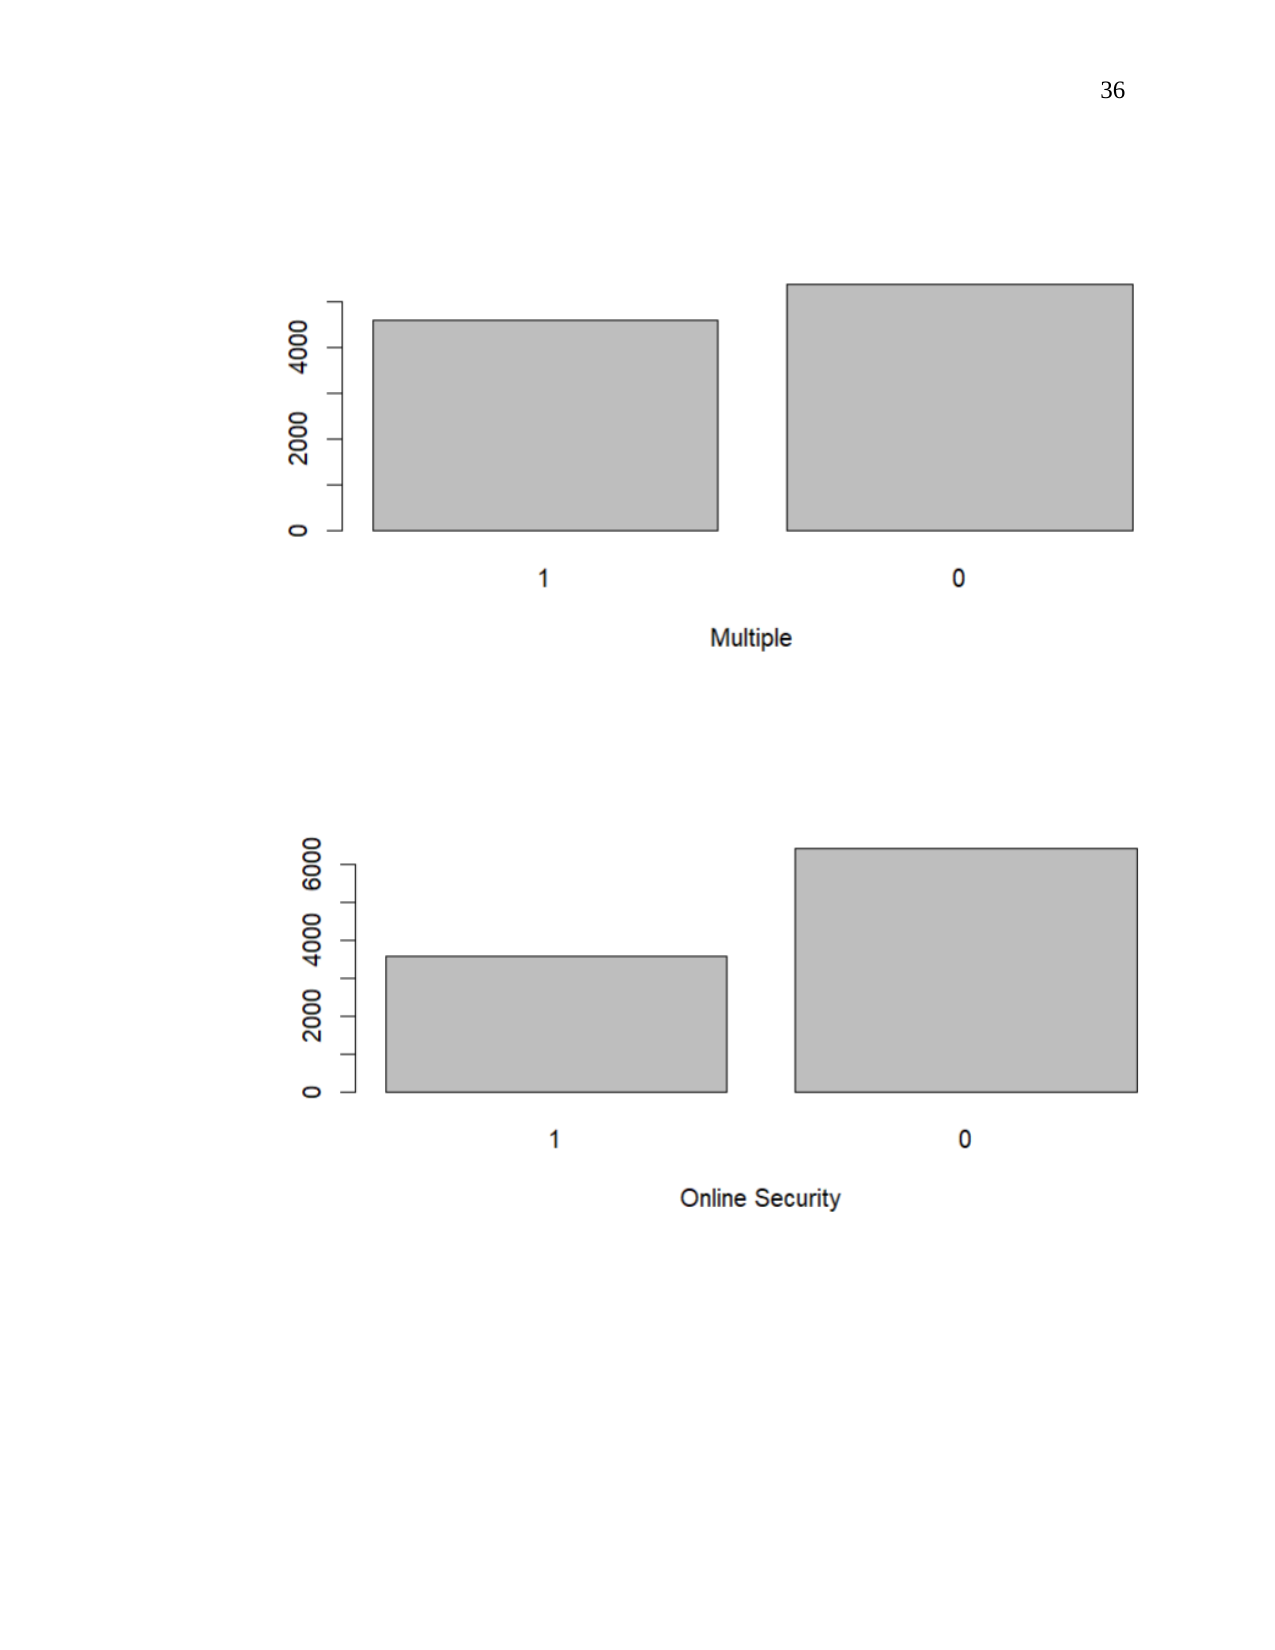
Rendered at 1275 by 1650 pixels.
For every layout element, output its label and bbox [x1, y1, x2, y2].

picture [217, 150, 1193, 1262]
